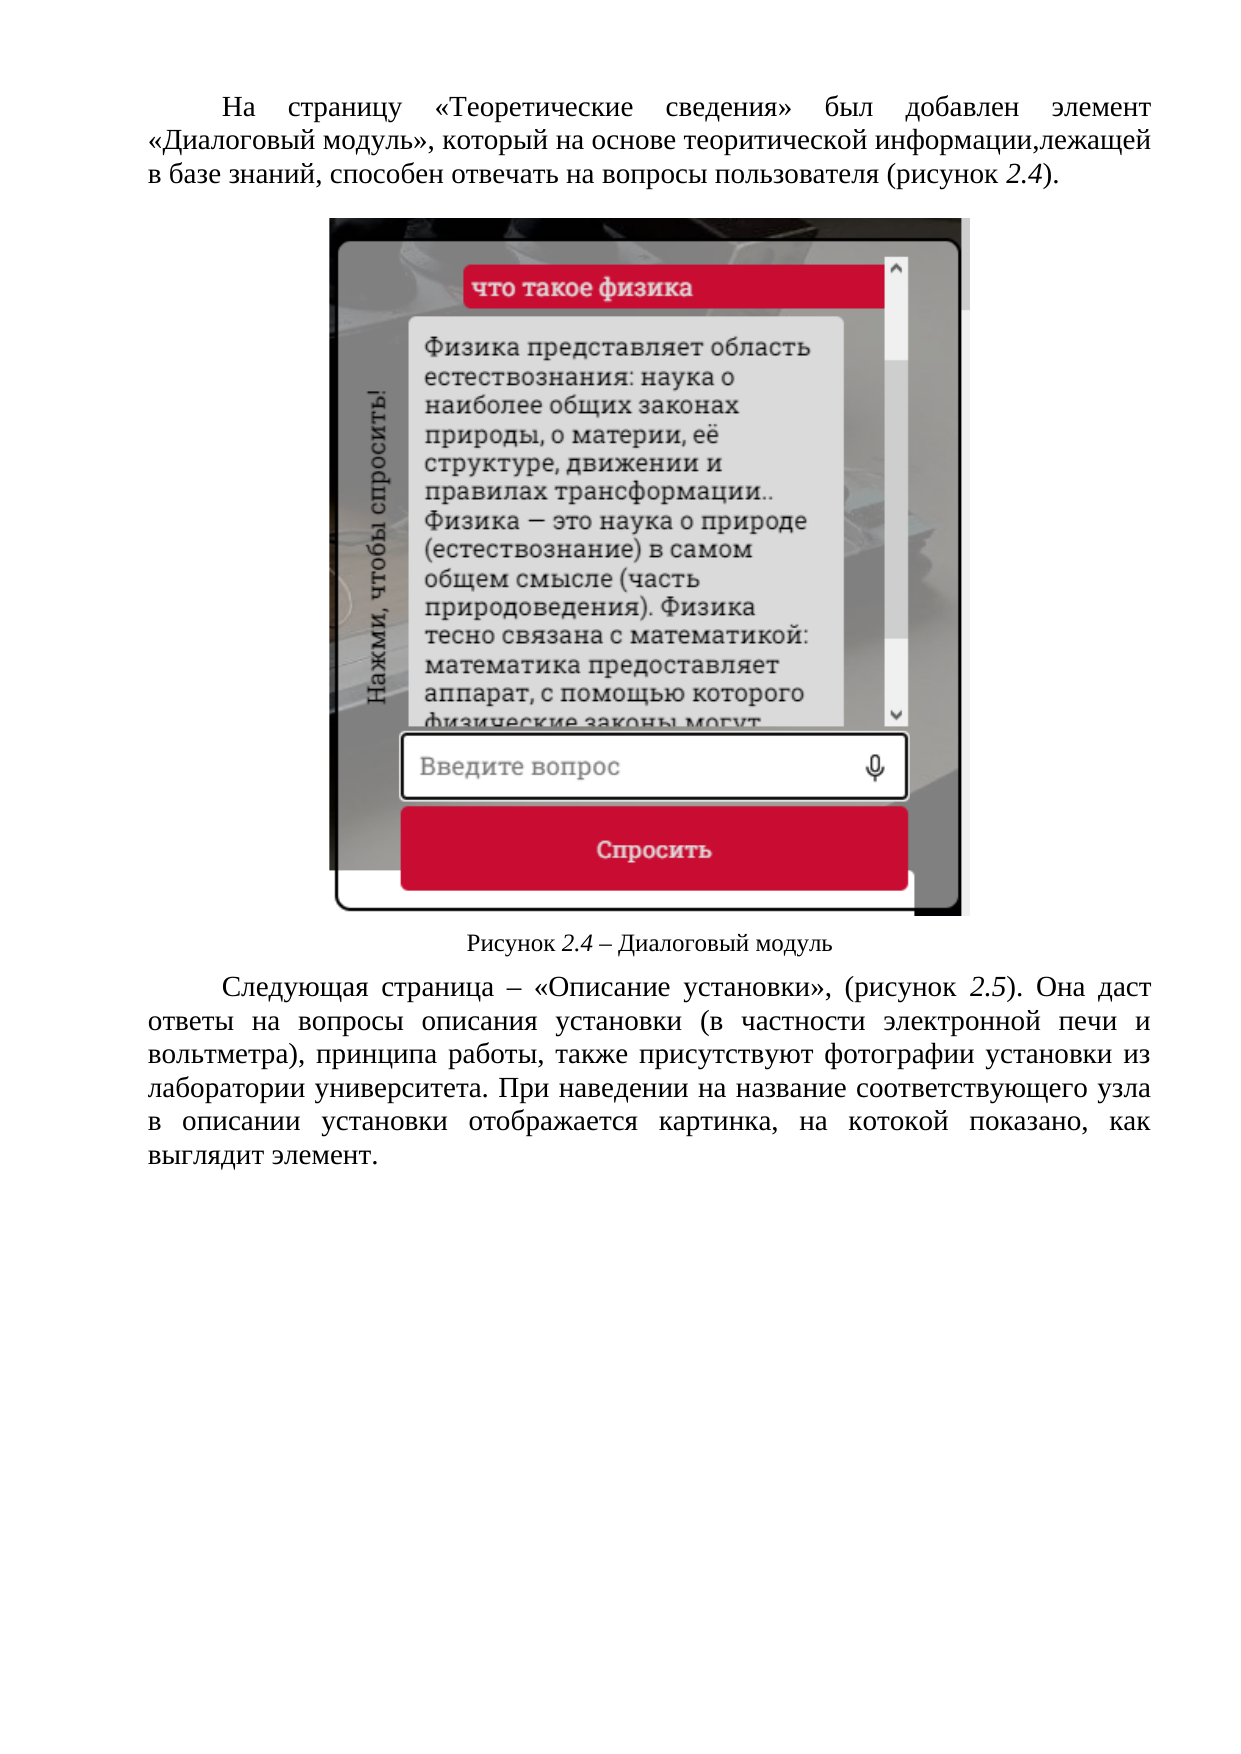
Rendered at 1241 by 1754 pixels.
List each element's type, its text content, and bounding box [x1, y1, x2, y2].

text Рисунок 2.4 – Диалоговый модуль [148, 928, 1152, 957]
text Следующая страница – «Описание установки», (рисунок 2.5). Она даст ответы на вопросы описания установки (в частности электронной печи и вольтметра), принципа работы, также присутствуют фотографии установки из лаборатории университета. При наведении на название соответствующего узла в описании установки отображается картинка, на котокой показано, как выглядит элемент. [148, 969, 1152, 1170]
picture [329, 218, 970, 916]
text На страницу «Теоретические сведения» был добавлен элемент «Диалоговый модуль», который на основе теоритической информации,лежащей в базе знаний, способен отвечать на вопросы пользователя (рисунок 2.4). [148, 89, 1152, 189]
